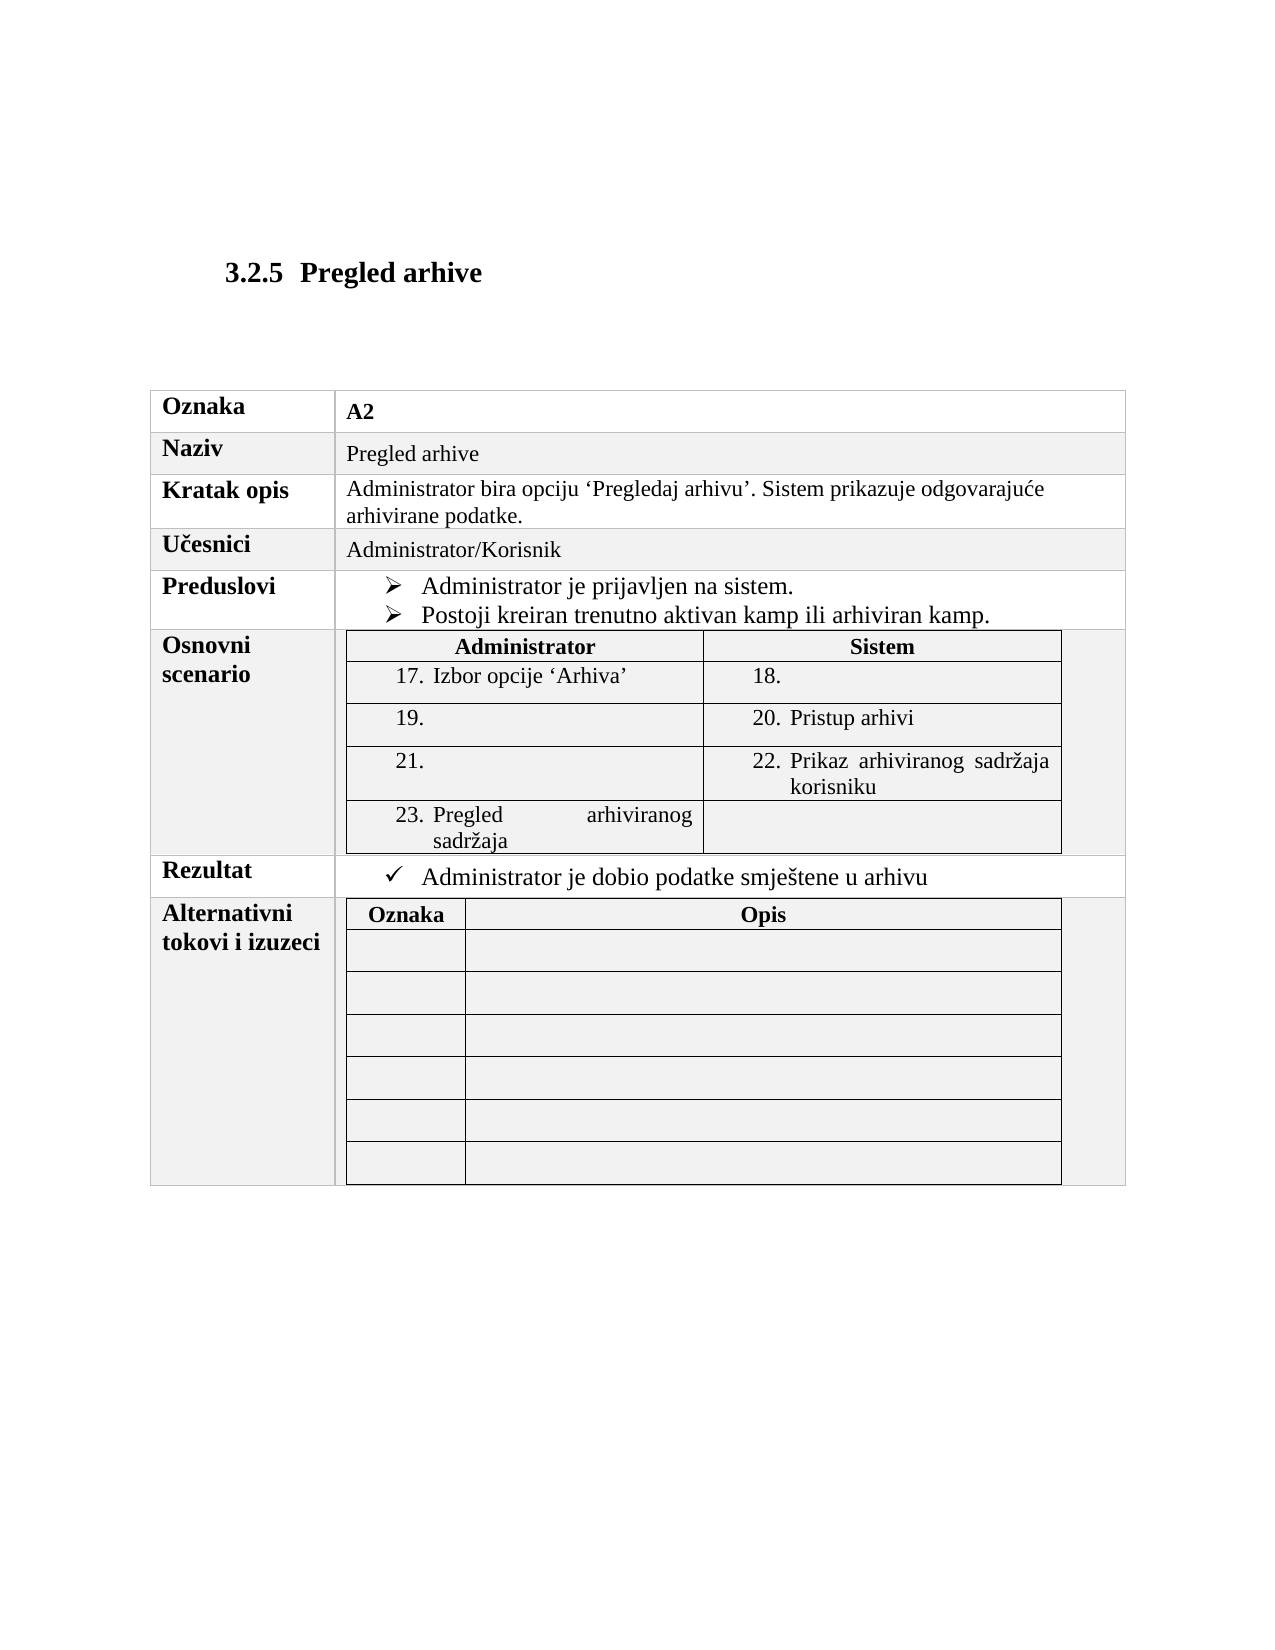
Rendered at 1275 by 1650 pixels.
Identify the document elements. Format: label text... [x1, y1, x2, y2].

table_cell [347, 1100, 465, 1141]
table_cell Učesnici [151, 529, 334, 570]
table_cell Administrator/Korisnik [336, 529, 1125, 570]
table_cell [347, 704, 703, 746]
table_cell [466, 1057, 1061, 1099]
table_cell [347, 662, 703, 703]
table_cell [336, 898, 346, 1185]
table_cell Naziv [151, 433, 334, 474]
table_header A2 [336, 391, 1125, 432]
table_cell [704, 704, 1061, 746]
table_cell [336, 630, 346, 854]
table_cell Administrator je dobio podatke smještene u arhivu [336, 856, 1125, 897]
table_cell [704, 747, 1061, 800]
table_cell [347, 747, 703, 800]
table_cell [466, 1142, 1061, 1184]
table_cell Alternativni tokovi i izuzeci [151, 898, 334, 1185]
table_cell [347, 1142, 465, 1184]
table_cell [466, 1015, 1061, 1056]
table_cell [1062, 630, 1125, 854]
table_cell [466, 930, 1061, 971]
table_cell Administrator bira opciju ‘Pregledaj arhivu’. Sistem prikazuje odgovarajuće arhivirane podatke. [336, 475, 1125, 528]
table_cell [347, 631, 703, 661]
table_cell [347, 972, 465, 1014]
table_cell [1062, 898, 1125, 1185]
table_cell Pregled arhive [336, 433, 1125, 474]
table_cell [704, 662, 1061, 703]
table_cell [347, 930, 465, 971]
table_cell [704, 631, 1061, 661]
list Pregled arhive [225, 256, 1125, 289]
table_cell [466, 1100, 1061, 1141]
table_cell [466, 972, 1061, 1014]
table_cell Rezultat [151, 856, 334, 897]
table_cell Preduslovi [151, 571, 334, 629]
table_cell [347, 801, 703, 853]
table_cell [347, 1057, 465, 1099]
table_header Oznaka [151, 391, 334, 432]
table_cell [704, 801, 1061, 853]
table_cell [466, 899, 1061, 929]
table_cell [347, 899, 465, 929]
table_cell Kratak opis [151, 475, 334, 528]
table_cell Osnovni scenario [151, 630, 334, 854]
table_cell Administrator je prijavljen na sistem. Postoji kreiran trenutno aktivan kamp ili arhiviran kamp. [336, 571, 1125, 629]
table_cell [347, 1015, 465, 1056]
